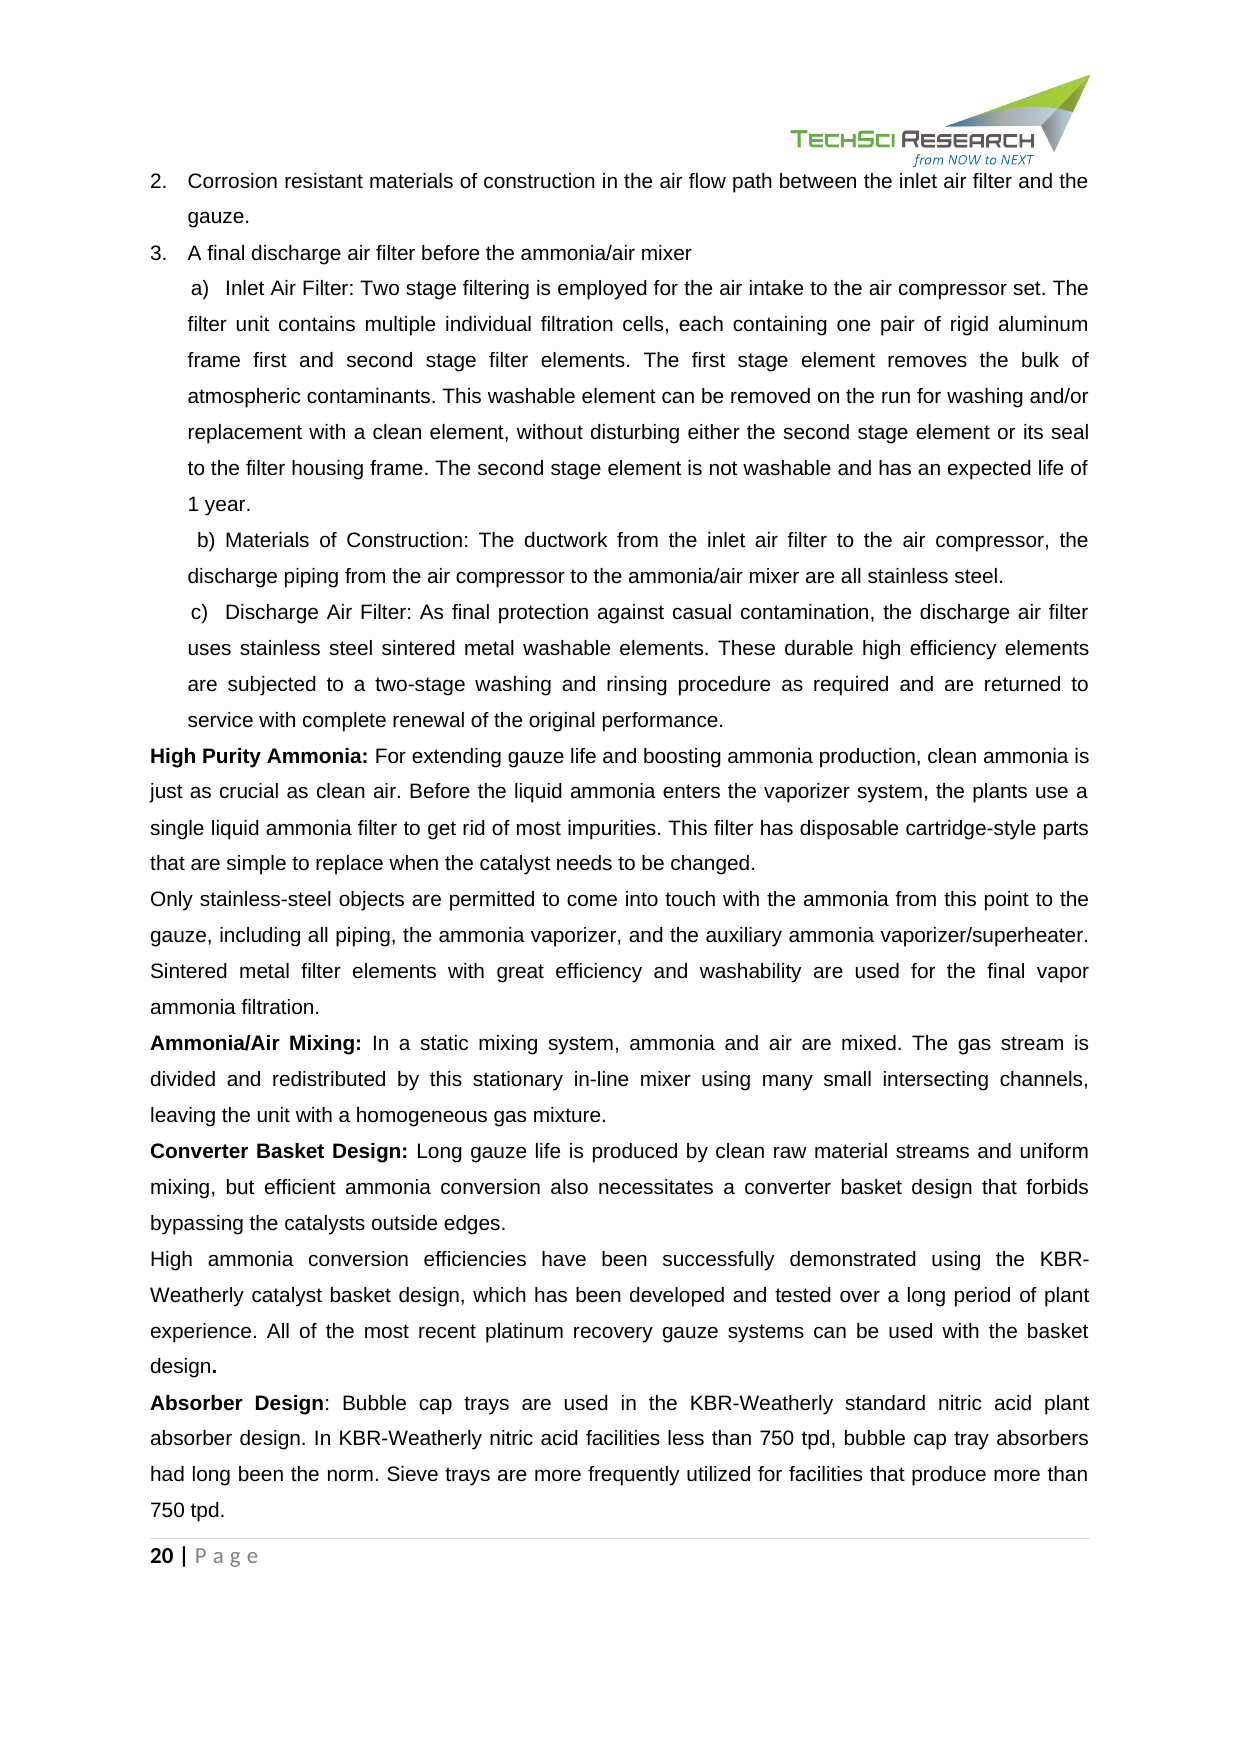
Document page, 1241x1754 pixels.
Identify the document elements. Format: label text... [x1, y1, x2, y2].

text Converter Basket Design: Long gauze life is produced by clean raw material streams and uniform mixing, but efficient ammonia conversion also necessitates a converter basket design that forbids bypassing the catalysts outside edges. [150, 1139, 1090, 1234]
list Corrosion resistant materials of construction in the air flow path between the inlet air filter and the gauze. [150, 168, 1090, 228]
picture [788, 73, 1091, 169]
list A final discharge air filter before the ammonia/air mixer [150, 240, 1090, 264]
text High Purity Ammonia: For extending gauze life and boosting ammonia production, clean ammonia is just as crucial as clean air. Before the liquid ammonia enters the vaporizer system, the plants use a single liquid ammonia filter to get rid of most impurities. This filter has disposable cartridge-style parts that are simple to replace when the catalyst needs to be changed. [150, 743, 1090, 875]
text a) Inlet Air Filter: Two stage filtering is employed for the air intake to the air compressor set. The filter unit contains multiple individual filtration cells, each containing one pair of rigid aluminum frame first and second stage filter elements. The first stage element removes the bulk of atmospheric contaminants. This washable element can be removed on the run for washing and/or replacement with a clean element, without disturbing either the second stage element or its seal to the filter housing frame. The second stage element is not washable and has an expected life of 1 year. [187, 276, 1090, 516]
text Absorber Design: Bubble cap trays are used in the KBR-Weatherly standard nitric acid plant absorber design. In KBR-Weatherly nitric acid facilities less than 750 tpd, bubble cap tray absorbers had long been the norm. Sieve trays are more frequently utilized for facilities that produce more than 750 tpd. [150, 1390, 1090, 1522]
text High ammonia conversion efficiencies have been successfully demonstrated using the KBR-Weatherly catalyst basket design, which has been developed and tested over a long period of plant experience. All of the most recent platinum recovery gauze systems can be used with the basket design. [150, 1247, 1090, 1378]
text c) Discharge Air Filter: As final protection against casual contamination, the discharge air filter uses stainless steel sintered metal washable elements. These durable high efficiency elements are subjected to a two-stage washing and rinsing procedure as required and are returned to service with complete renewal of the original performance. [187, 600, 1090, 731]
text b) Materials of Construction: The ductwork from the inlet air filter to the air compressor, the discharge piping from the air compressor to the ammonia/air mixer are all stainless steel. [187, 528, 1090, 588]
text Only stainless-steel objects are permitted to come into touch with the ammonia from this point to the gauze, including all piping, the ammonia vaporizer, and the auxiliary ammonia vaporizer/superheater. Sintered metal filter elements with great efficiency and washability are used for the final vapor ammonia filtration. [150, 887, 1090, 1019]
text Ammonia/Air Mixing: In a static mixing system, ammonia and air are mixed. The gas stream is divided and redistributed by this stationary in-line mixer using many small intersecting channels, leaving the unit with a homogeneous gas mixture. [150, 1031, 1090, 1127]
